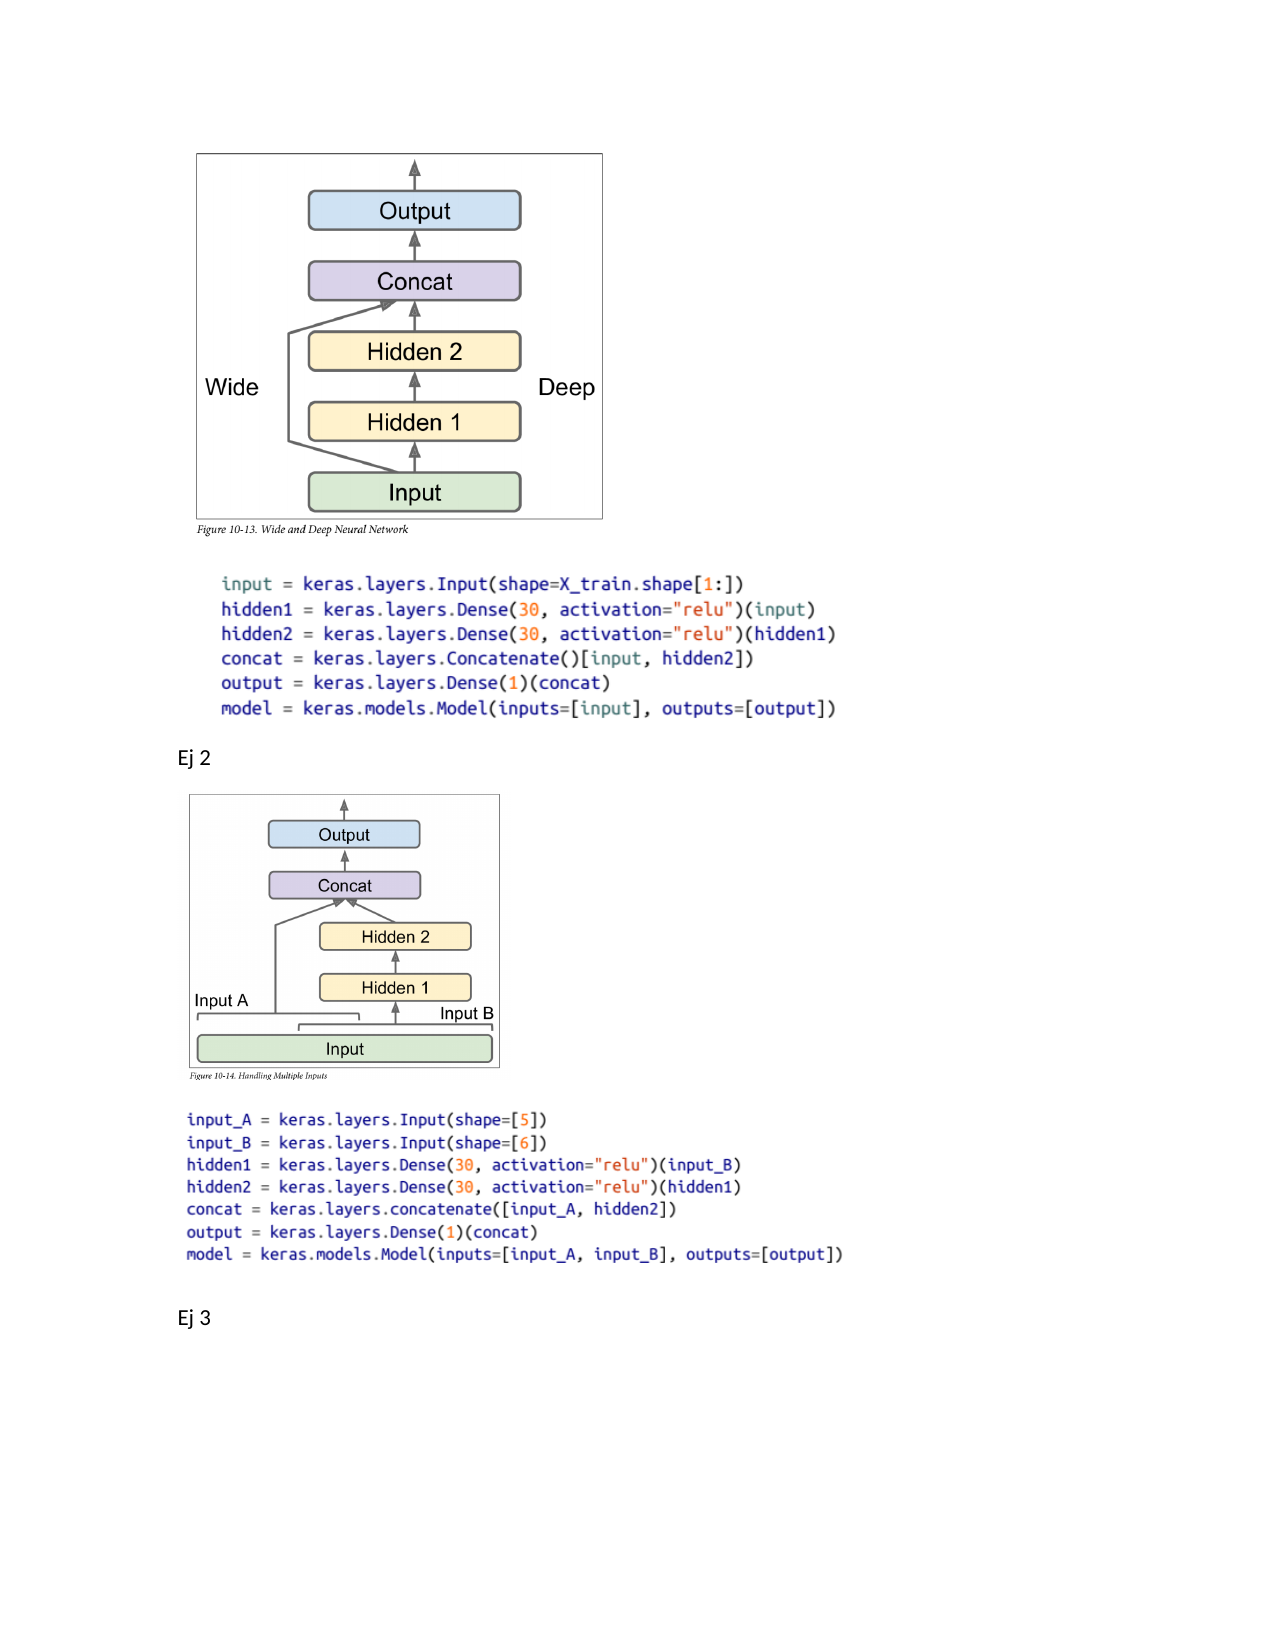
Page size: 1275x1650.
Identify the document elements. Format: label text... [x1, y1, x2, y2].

picture [177, 147, 641, 542]
picture [177, 1098, 852, 1285]
picture [177, 560, 902, 725]
picture [177, 790, 512, 1080]
text Ej 3 [177, 1303, 1098, 1331]
text Ej 2 [177, 743, 1098, 771]
